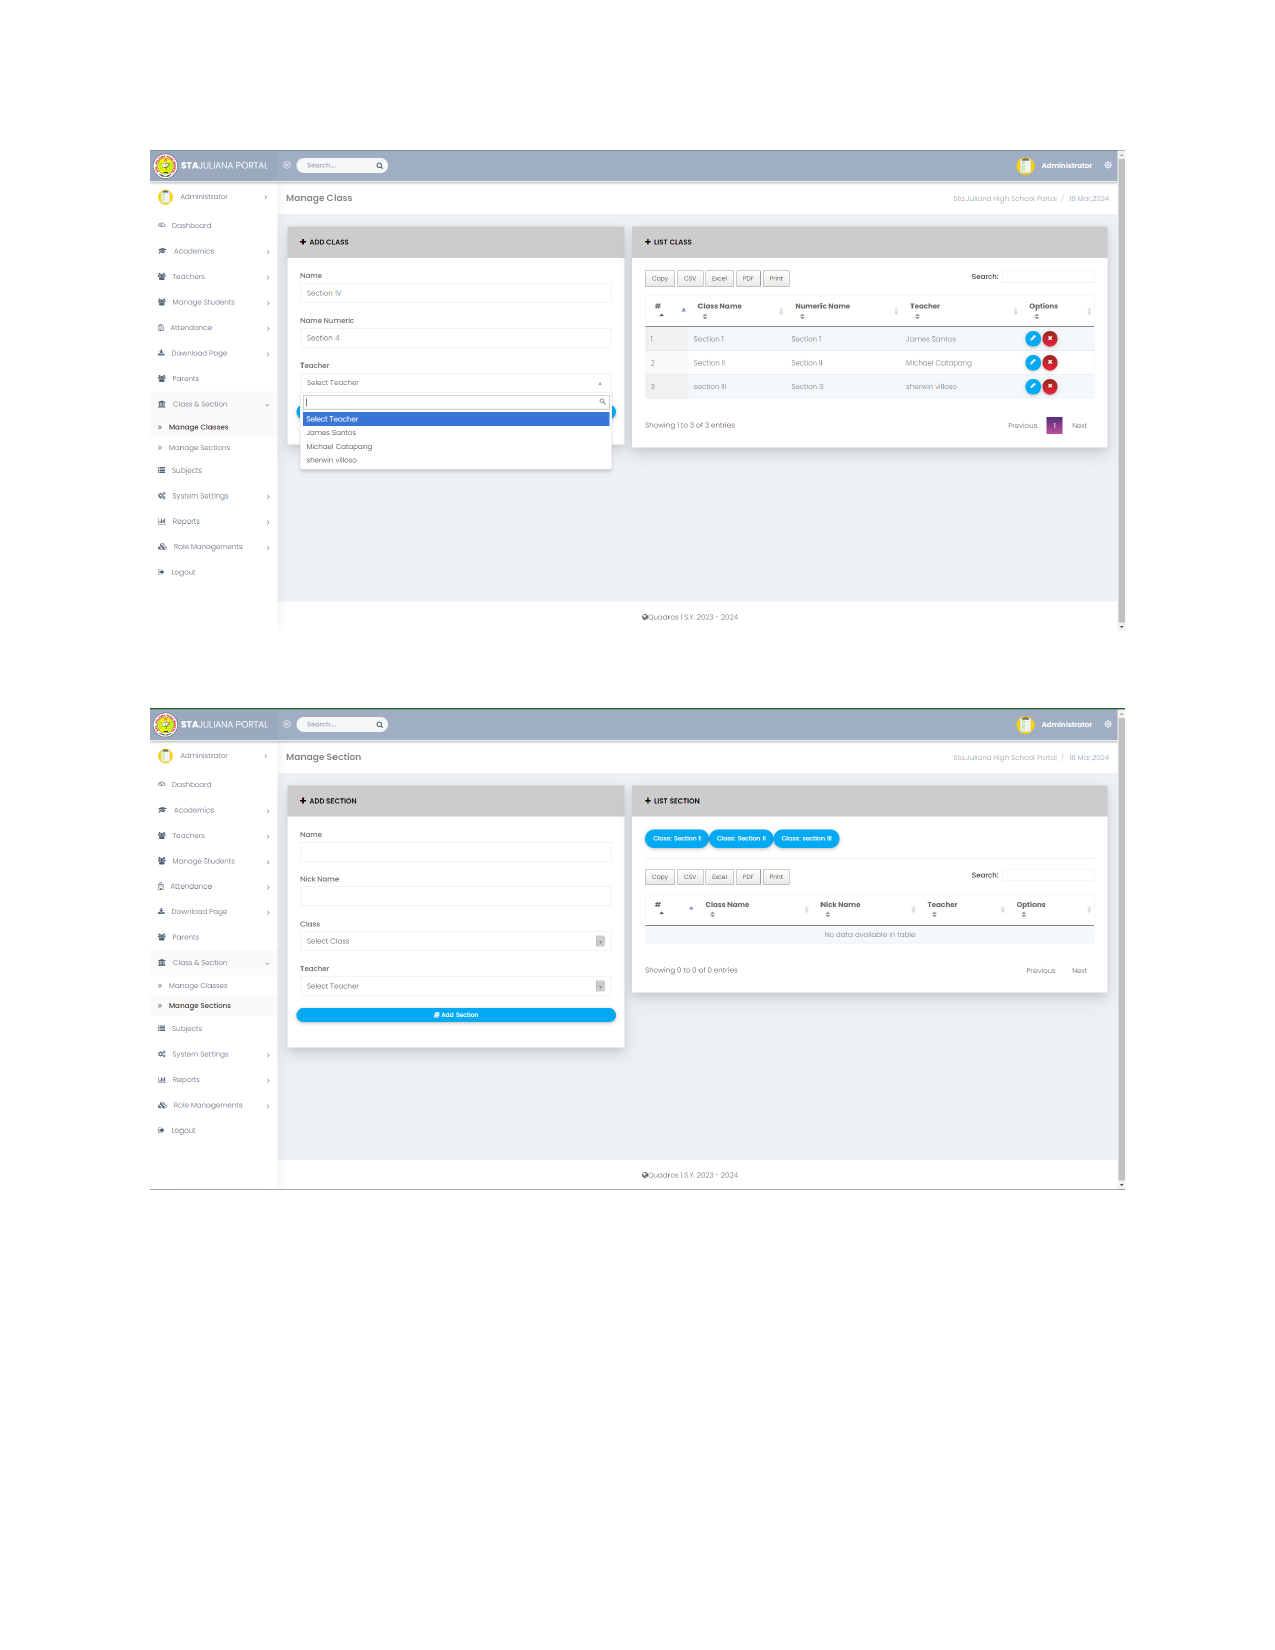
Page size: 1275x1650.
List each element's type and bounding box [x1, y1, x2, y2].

picture [150, 150, 1125, 631]
picture [150, 708, 1125, 1190]
